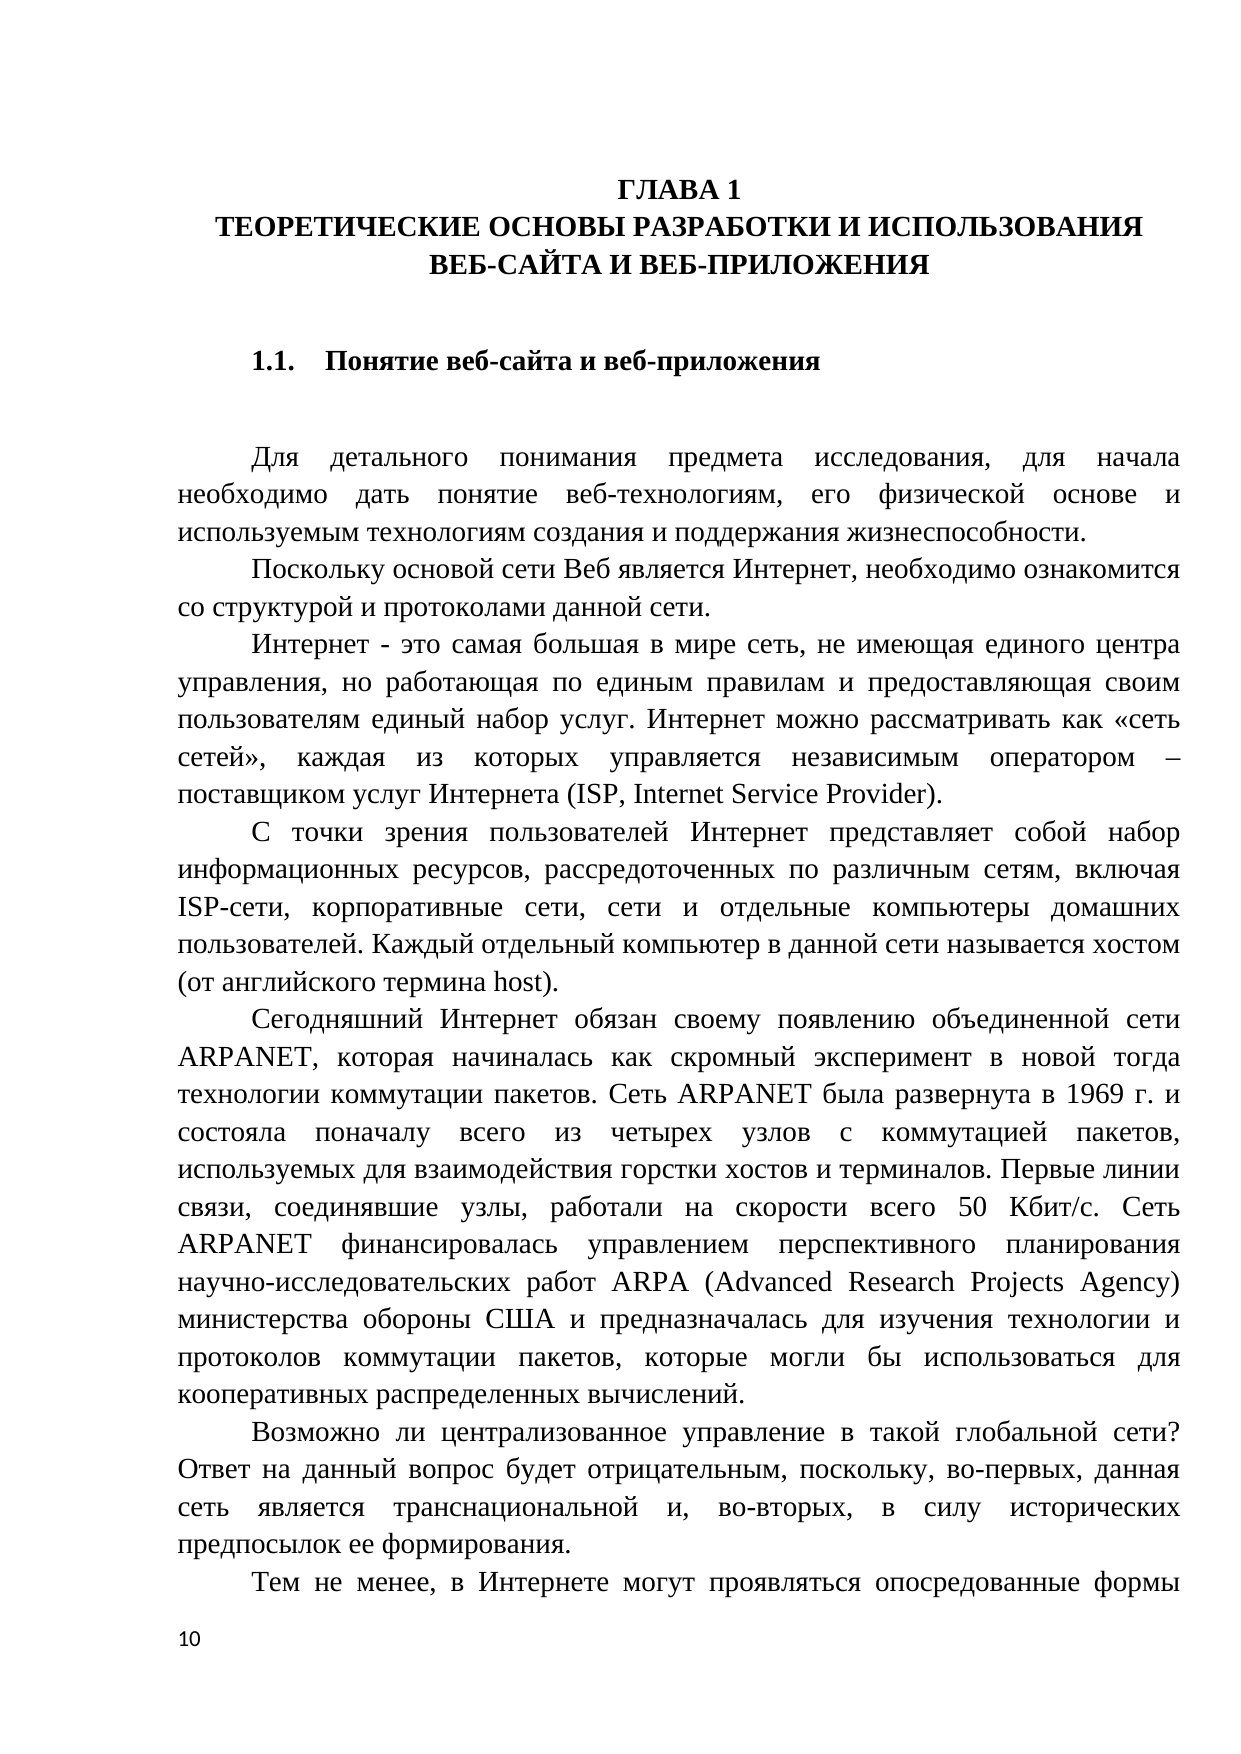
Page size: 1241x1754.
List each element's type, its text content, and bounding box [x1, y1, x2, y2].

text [177, 1560, 1181, 1597]
text Сегодняшний Интернет обязан своему появлению объединенной сети ARPANET, которая начиналась как скромный эксперимент в новой тогда технологии коммутации пакетов. Сеть ARPANET была развернута в 1969 г. и состояла поначалу всего из четырех узлов с коммутацией пакетов, используемых для взаимодействия горстки хостов и терминалов. Первые линии связи, соединявшие узлы, работали на скорости всего 50 Кбит/с. Сеть ARPANET финансировалась управлением перспективного планирования научно-исследовательских работ ARPA (Advanced Research Projects Agency) министерства обороны США и предназначалась для изучения технологии и протоколов коммутации пакетов, которые могли бы использоваться для кооперативных распределенных вычислений. [177, 997, 1181, 1410]
text Поскольку основой сети Веб является Интернет, необходимо ознакомится со структурой и протоколами данной сети. [177, 547, 1181, 622]
subtitle ГЛАВА 1 [177, 168, 1181, 206]
subtitle Понятие веб-сайта и веб-приложения [251, 339, 1181, 376]
text Для детального понимания предмета исследования, для начала необходимо дать понятие веб-технологиям, его физической основе и используемым технологиям создания и поддержания жизнеспособности. [177, 435, 1181, 547]
text Возможно ли централизованное управление в такой глобальной сети? Ответ на данный вопрос будет отрицательным, поскольку, во-первых, данная сеть является транснациональной и, во-вторых, в силу исторических предпосылок ее формирования. [177, 1410, 1181, 1560]
subtitle ТЕОРЕТИЧЕСКИЕ ОСНОВЫ РАЗРАБОТКИ И ИСПОЛЬЗОВАНИЯ ВЕБ-САЙТА И ВЕБ-ПРИЛОЖЕНИЯ [177, 206, 1181, 281]
text Интернет - это самая большая в мире сеть, не имеющая единого центра управления, но работающая по единым правилам и предоставляющая своим пользователям единый набор услуг. Интернет можно рассматривать как «сеть сетей», каждая из которых управляется независимым оператором – поставщиком услуг Интернета (ISP, Internet Service Provider). [177, 622, 1181, 810]
text С точки зрения пользователей Интернет представляет собой набор информационных ресурсов, рассредоточенных по различным сетям, включая ISP-сети, корпоративные сети, сети и отдельные компьютеры домашних пользователей. Каждый отдельный компьютер в данной сети называется хостом (от английского термина host). [177, 810, 1181, 997]
